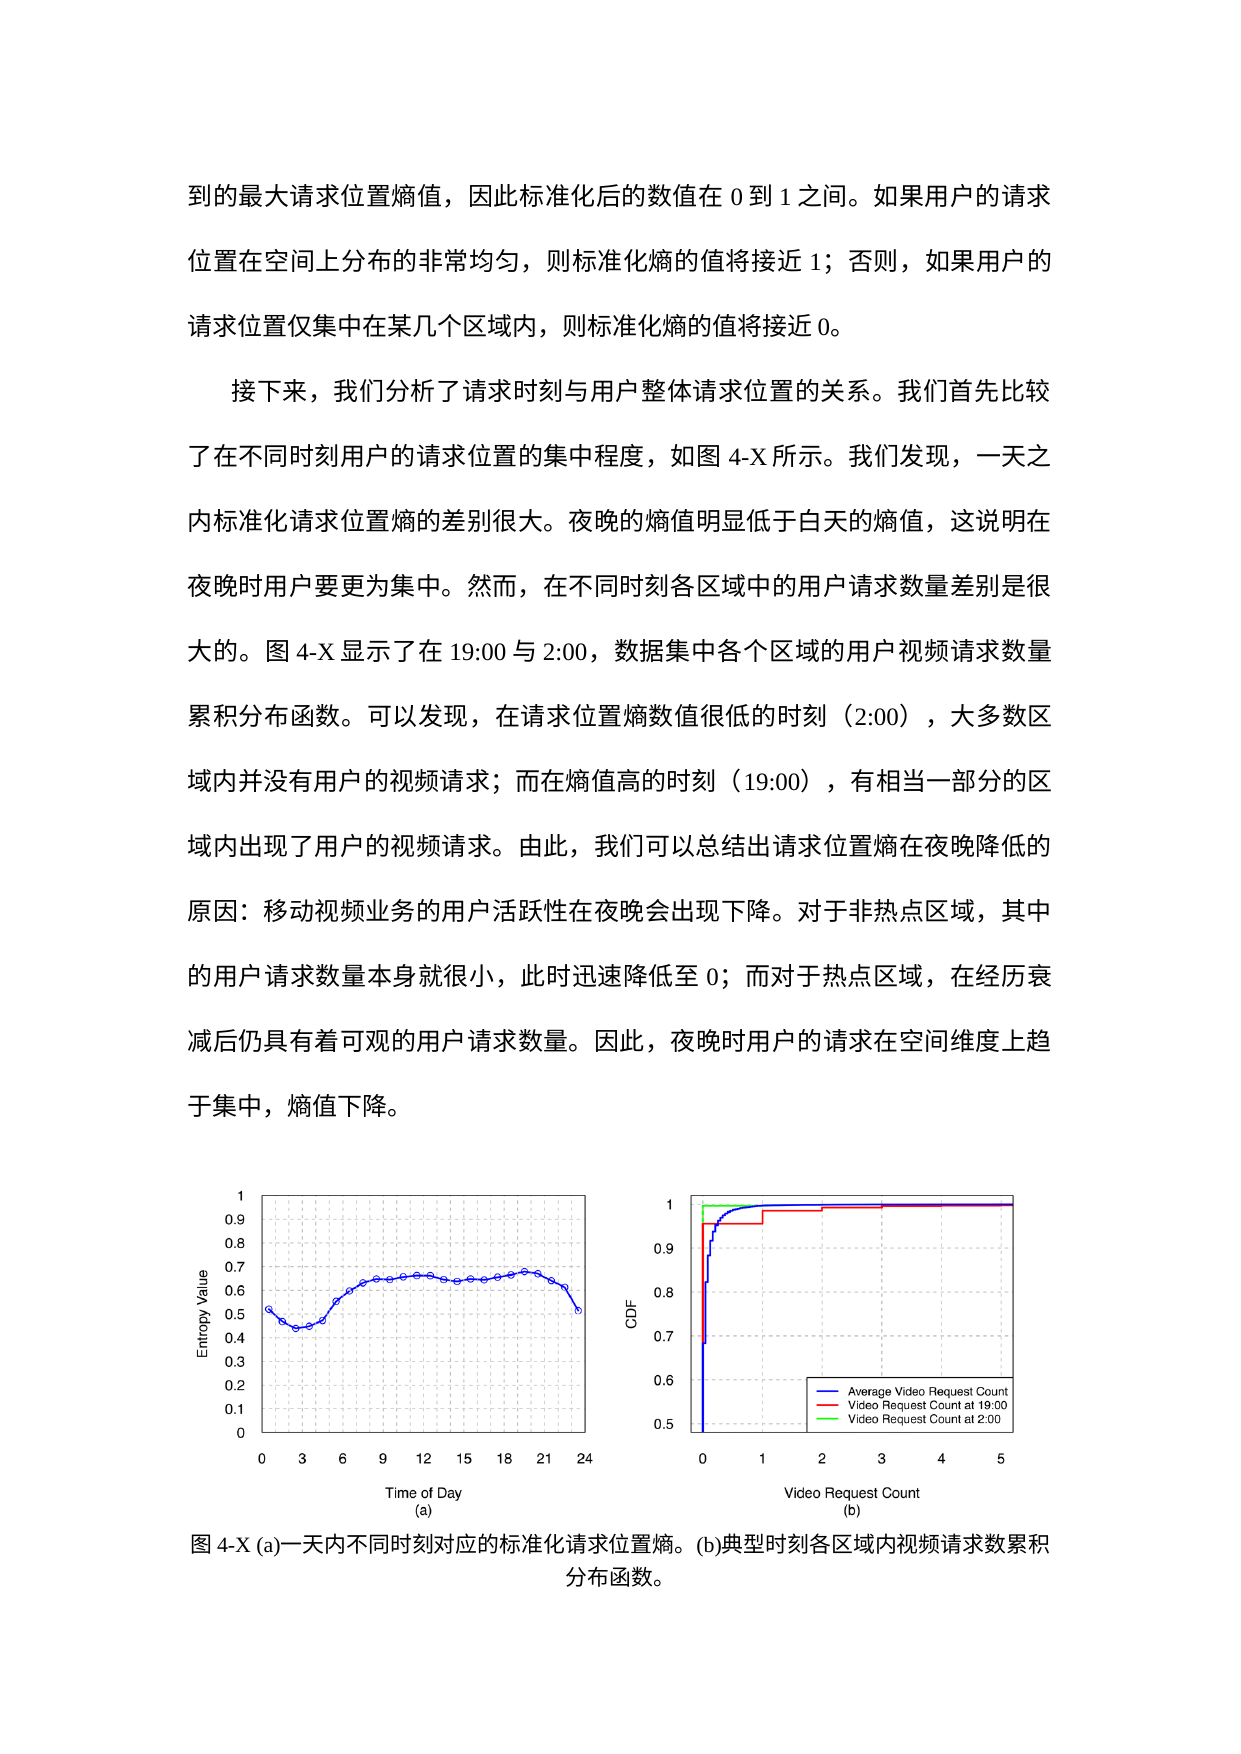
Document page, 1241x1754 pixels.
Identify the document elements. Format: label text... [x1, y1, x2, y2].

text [187, 162, 1053, 357]
picture [192, 1177, 1049, 1520]
text 图4-X (a)一天内不同时刻对应的标准化请求位置熵。(b)典型时刻各区域内视频请求数累积分布函数。 [187, 1527, 1053, 1592]
text 接下来，我们分析了请求时刻与用户整体请求位置的关系。我们首先比较了在不同时刻用户的请求位置的集中程度，如图4-X所示。我们发现，一天之内标准化请求位置熵的差别很大。夜晚的熵值明显低于白天的熵值，这说明在夜晚时用户要更为集中。然而，在不同时刻各区域中的用户请求数量差别是很大的。图4-X显示了在19:00与2:00，数据集中各个区域的用户视频请求数量累积分布函数。可以发现，在请求位置熵数值很低的时刻（2:00），大多数区域内并没有用户的视频请求；而在熵值高的时刻（19:00），有相当一部分的区域内出现了用户的视频请求。由此，我们可以总结出请求位置熵在夜晚降低的原因：移动视频业务的用户活跃性在夜晚会出现下降。对于非热点区域，其中的用户请求数量本身就很小，此时迅速降低至0；而对于热点区域，在经历衰减后仍具有着可观的用户请求数量。因此，夜晚时用户的请求在空间维度上趋于集中，熵值下降。 [187, 357, 1053, 1137]
